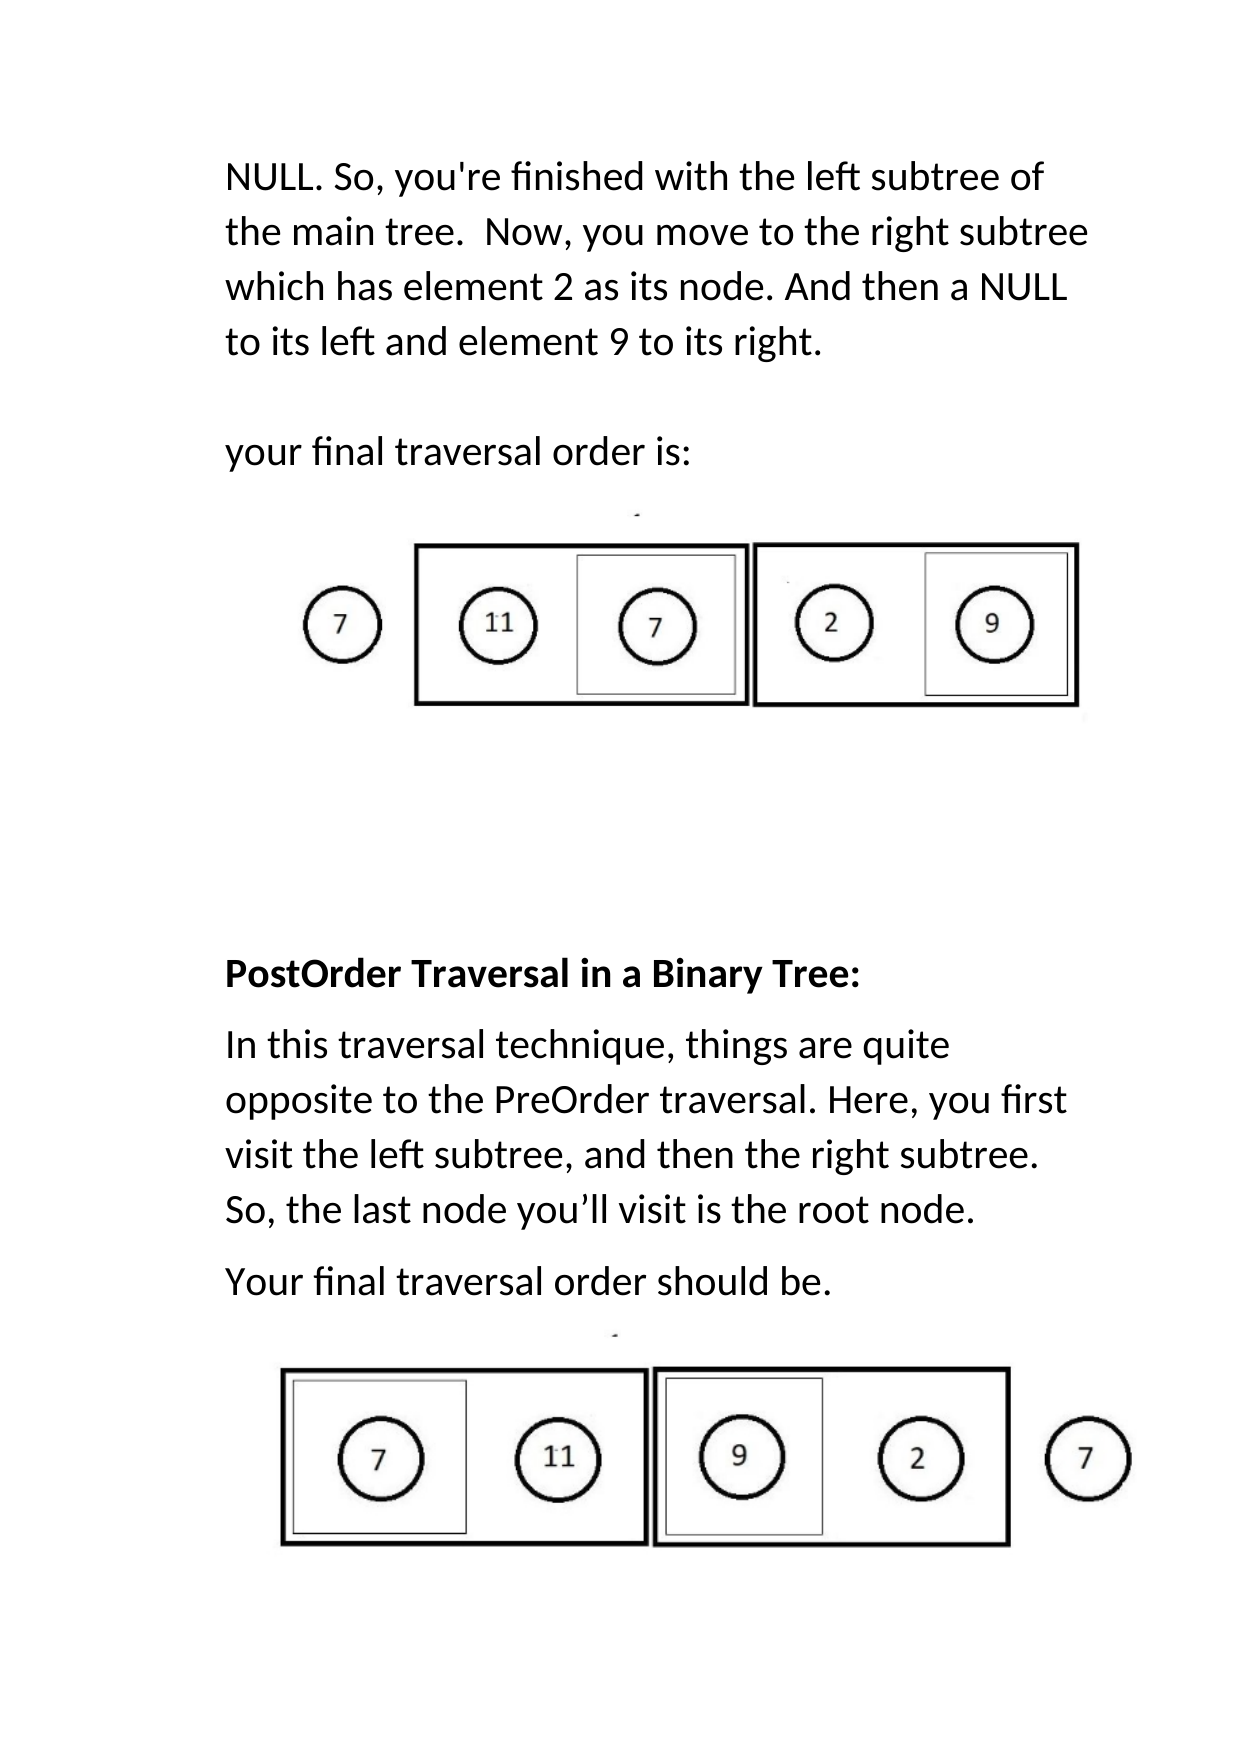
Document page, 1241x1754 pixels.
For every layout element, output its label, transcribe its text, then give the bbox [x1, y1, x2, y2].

picture [225, 1326, 1166, 1582]
text Your final traversal order should be. [225, 1254, 1090, 1305]
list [225, 150, 1090, 366]
text In this traversal technique, things are quite opposite to the PreOrder traversal. Here, you first visit the left subtree, and then the right subtree. So, the last node you’ll visit is the root node. [225, 1018, 1090, 1234]
picture [225, 479, 1166, 747]
list your final traversal order is: [225, 424, 1090, 475]
text PostOrder Traversal in a Binary Tree: [225, 947, 1090, 998]
